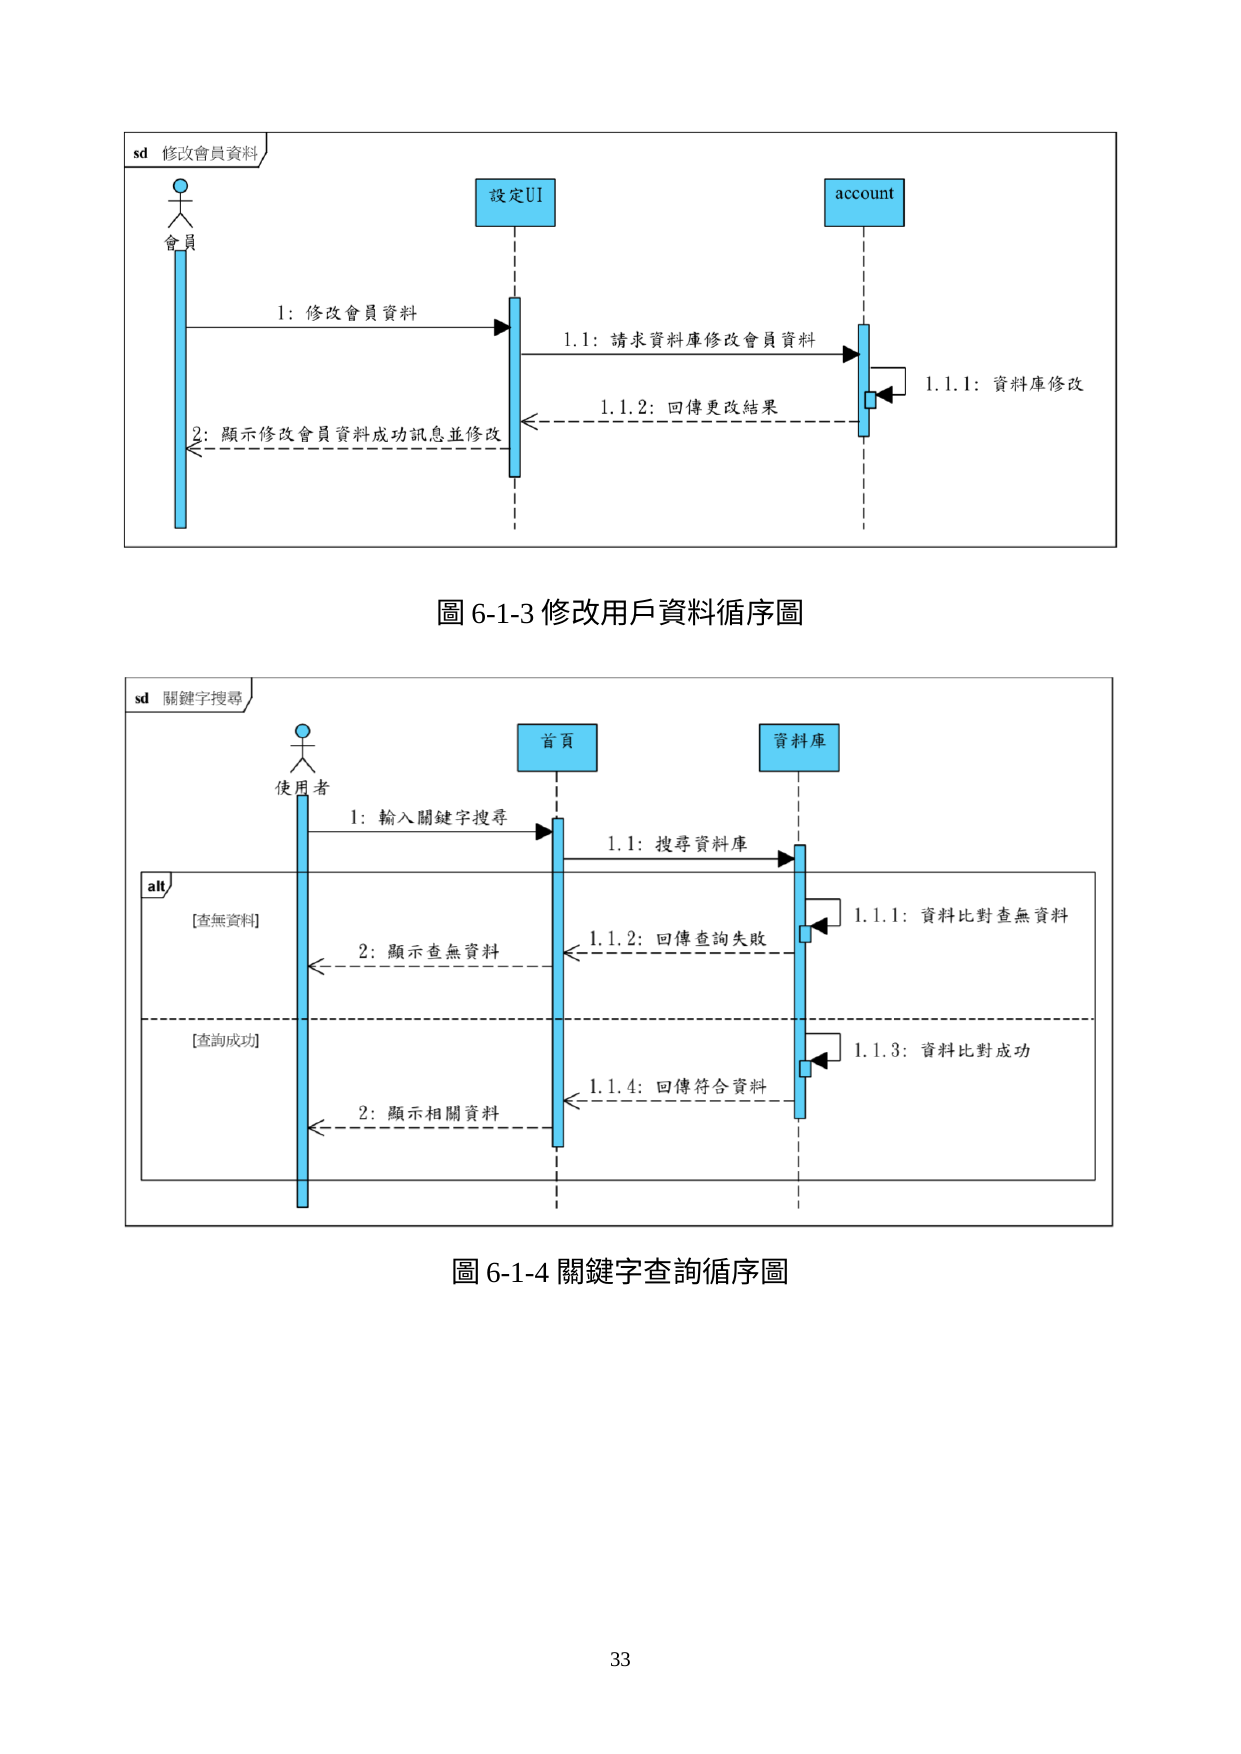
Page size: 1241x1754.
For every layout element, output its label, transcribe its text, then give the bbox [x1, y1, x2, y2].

picture [118, 127, 1125, 555]
picture [120, 672, 1120, 1233]
text 圖6-1-4 關鍵字查詢循序圖 [118, 1235, 1122, 1294]
text 圖6-1-3 修改用戶資料循序圖 [118, 577, 1122, 635]
